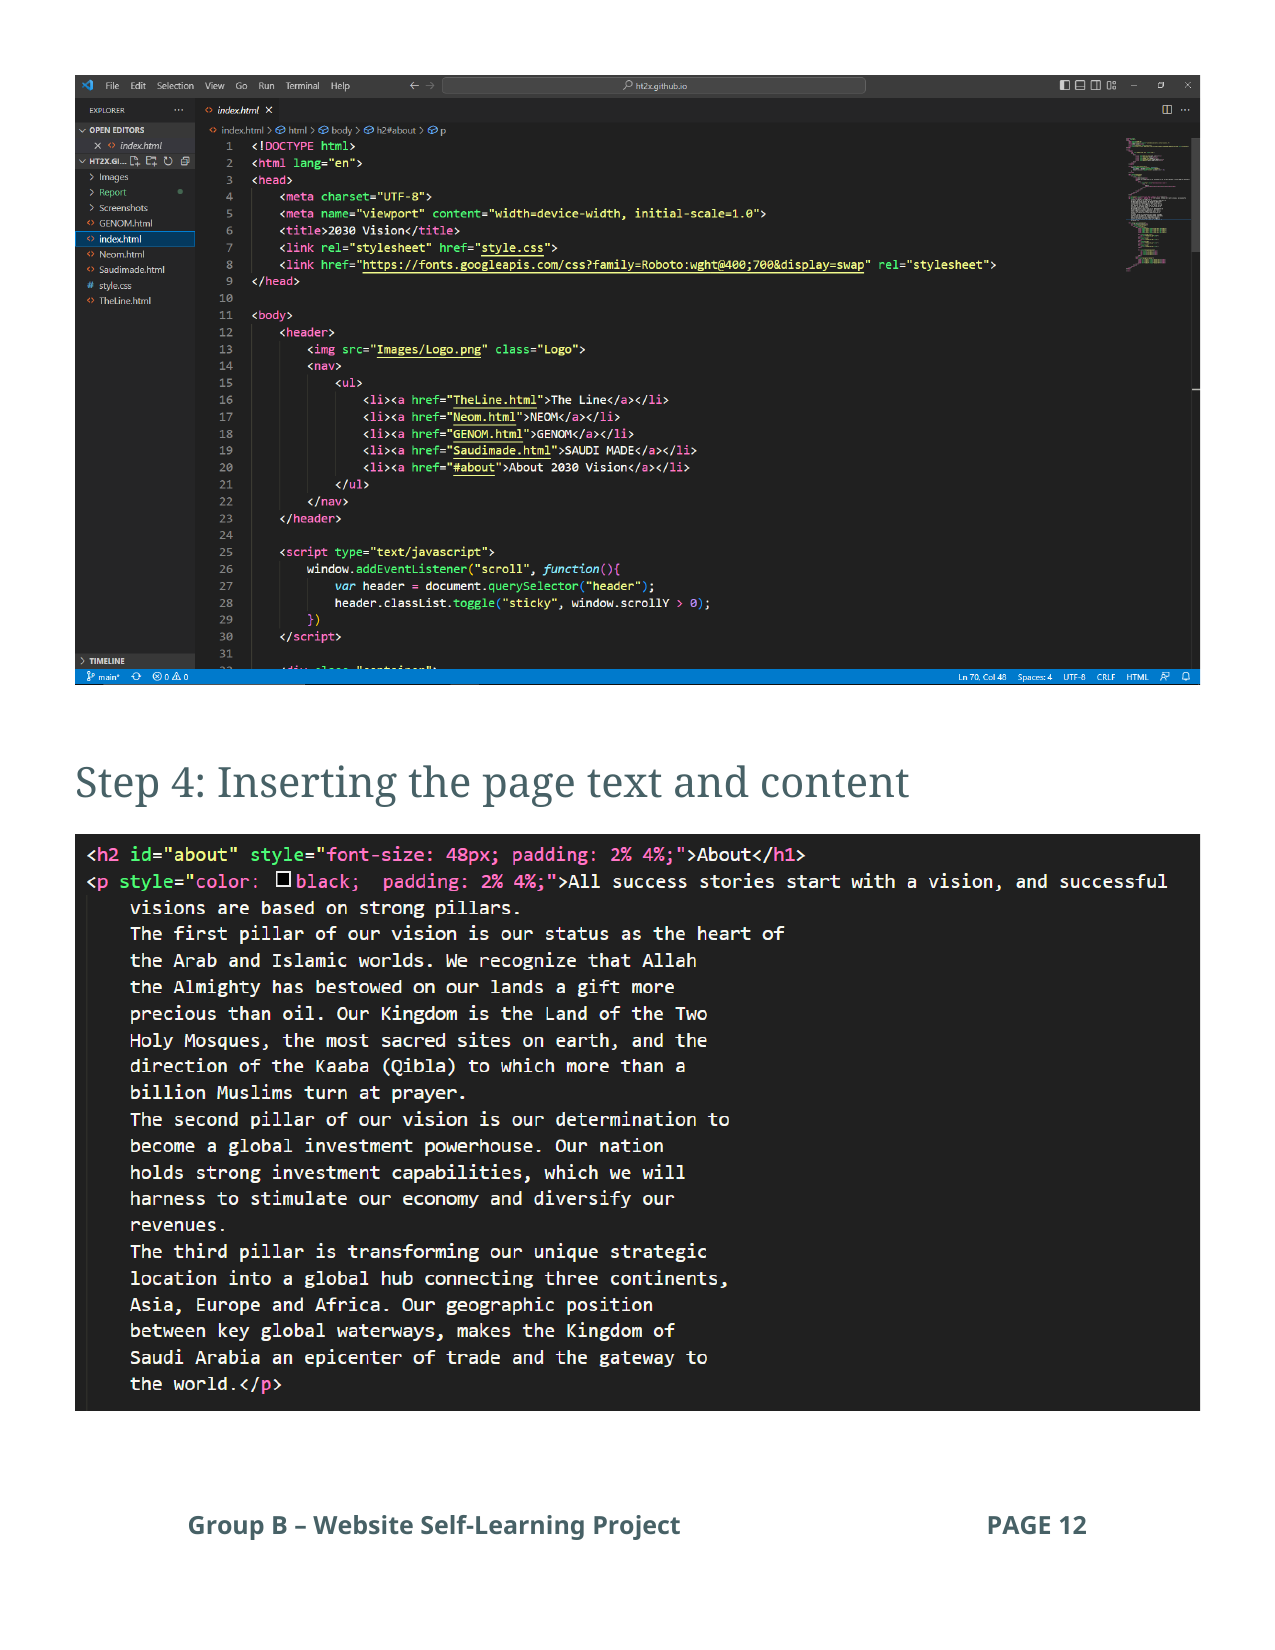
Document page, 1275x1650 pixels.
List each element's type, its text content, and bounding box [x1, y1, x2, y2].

subtitle Step 4: Inserting the page text and content [75, 752, 1200, 809]
picture [75, 75, 1200, 685]
picture [75, 834, 1200, 1411]
